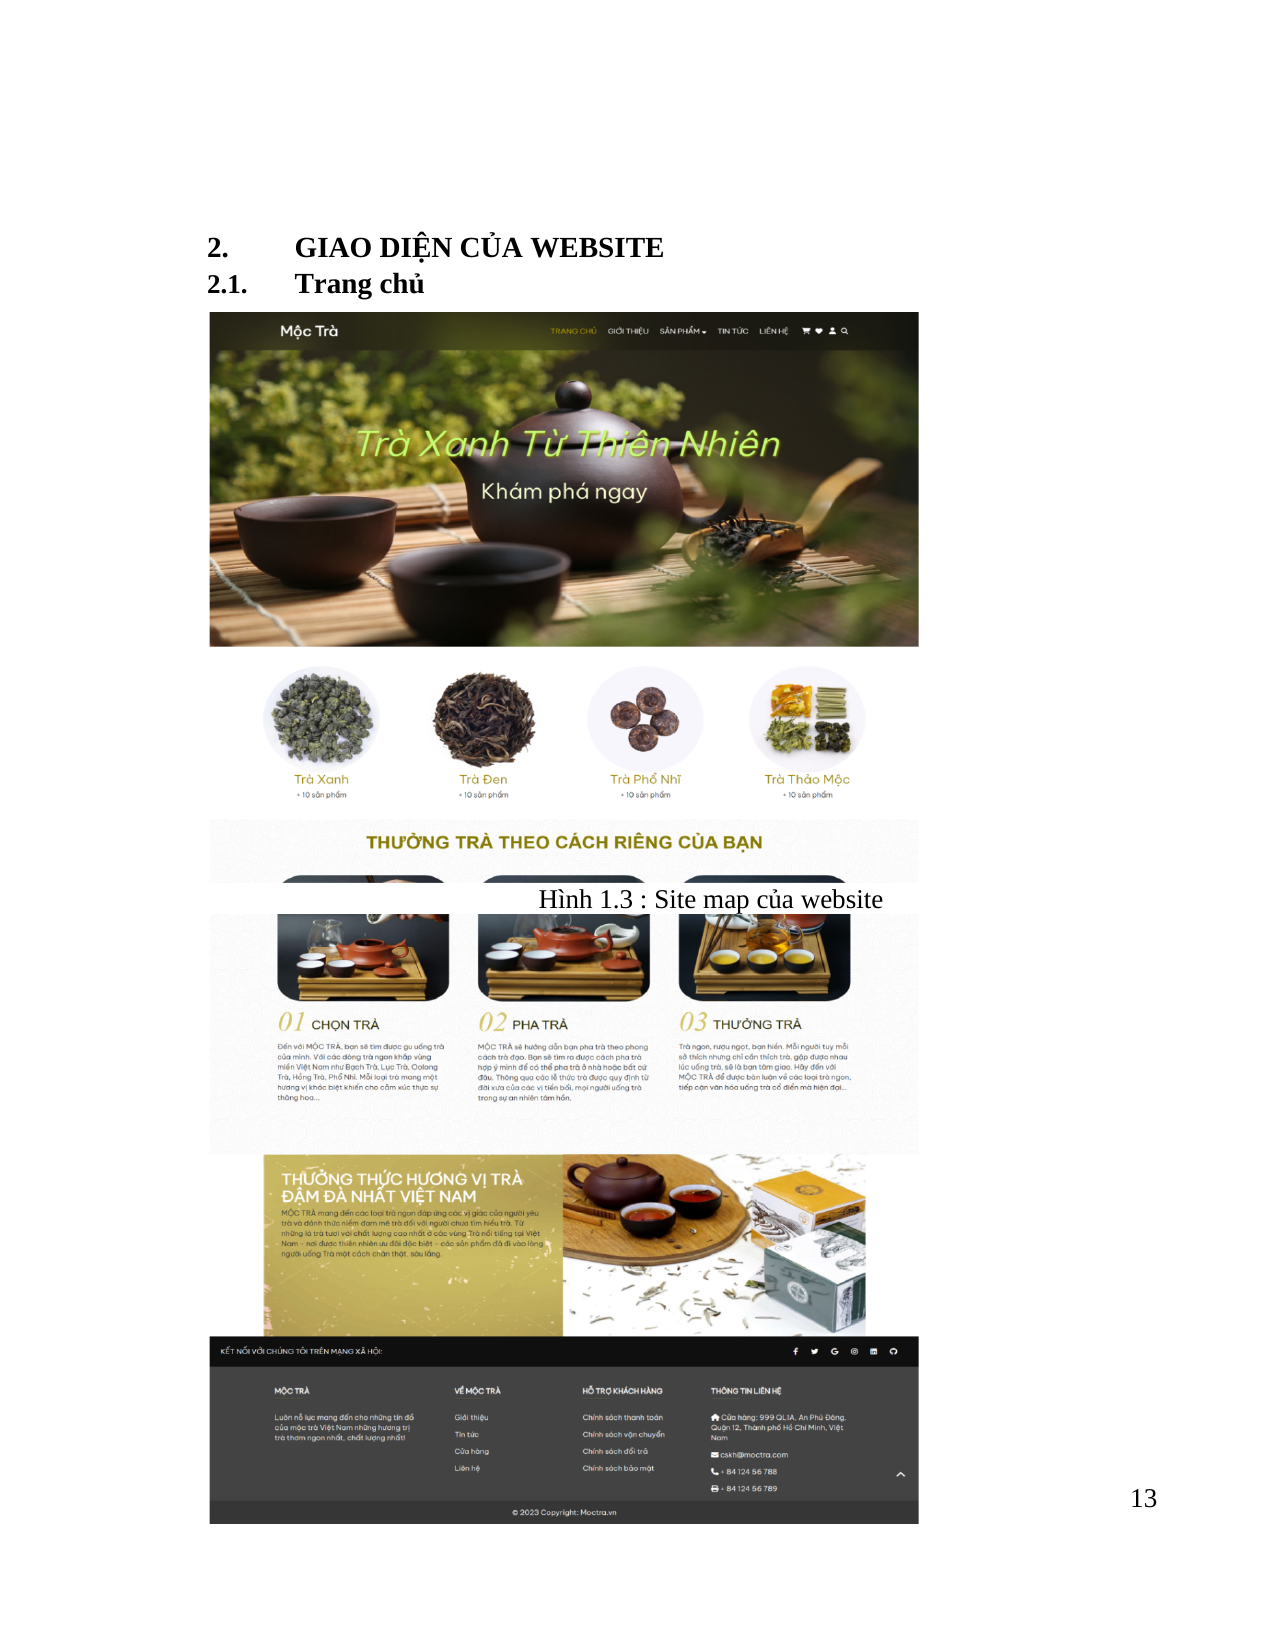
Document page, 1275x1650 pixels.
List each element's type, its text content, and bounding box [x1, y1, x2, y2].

picture [209, 312, 919, 882]
list GIAO DIỆN CỦA WEBSITE [207, 230, 1157, 264]
list Trang chủ [207, 266, 1157, 300]
picture [209, 914, 919, 1524]
